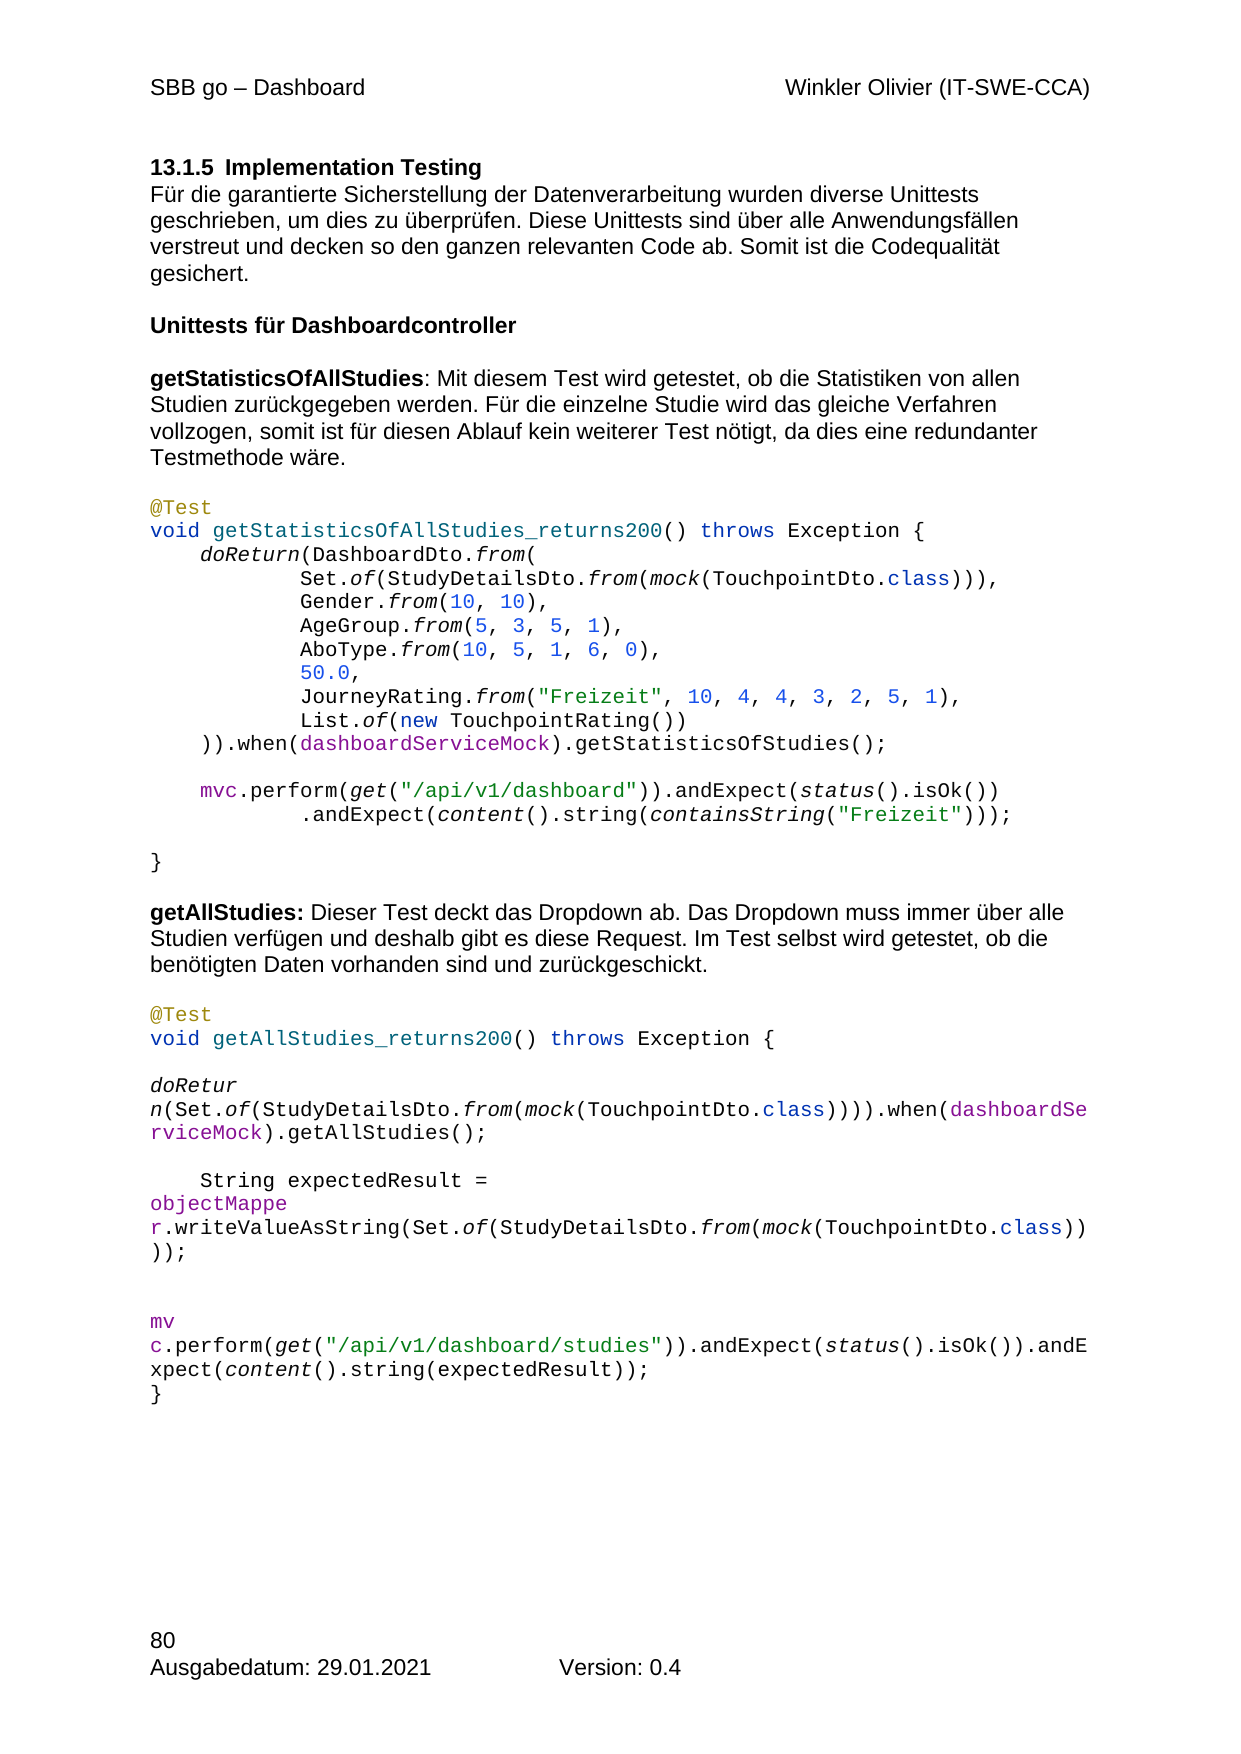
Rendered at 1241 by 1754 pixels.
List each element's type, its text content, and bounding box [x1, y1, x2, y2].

subtitle Implementation Testing [150, 154, 1090, 181]
text Für die garantierte Sicherstellung der Datenverarbeitung wurden diverse Unittests geschrieben, um dies zu überprüfen. Diese Unittests sind über alle Anwendungsfällen verstreut und decken so den ganzen relevanten Code ab. Somit ist die Codequalität gesichert. [150, 181, 1090, 286]
text @Test void getStatisticsOfAllStudies_returns200() throws Exception { doReturn(DashboardDto.from( Set.of(StudyDetailsDto.from(mock(TouchpointDto.class))), Gender.from(10, 10), AgeGroup.from(5, 3, 5, 1), AboType.from(10, 5, 1, 6, 0), 50.0, JourneyRating.from("Freizeit", 10, 4, 4, 3, 2, 5, 1), List.of(new TouchpointRating()) )).when(dashboardServiceMock).getStatisticsOfStudies(); mvc.perform(get("/api/v1/dashboard")).andExpect(status().isOk()) .andExpect(content().string(containsString("Freizeit"))); } [150, 497, 1090, 875]
text getAllStudies: Dieser Test deckt das Dropdown ab. Das Dropdown muss immer über alle Studien verfügen und deshalb gibt es diese Request. Im Test selbst wird getestet, ob die benötigten Daten vorhanden sind und zurückgeschickt. [150, 899, 1090, 978]
text @Test void getAllStudies_returns200() throws Exception { doReturn(Set.of(StudyDetailsDto.from(mock(TouchpointDto.class)))).when(dashboardServiceMock).getAllStudies(); String expectedResult = objectMapper.writeValueAsString(Set.of(StudyDetailsDto.from(mock(TouchpointDto.class)))); mvc.perform(get("/api/v1/dashboard/studies")).andExpect(status().isOk()).andExpect(content().string(expectedResult)); } [150, 1004, 1090, 1406]
text Unittests für Dashboardcontroller [150, 312, 1090, 339]
text getStatisticsOfAllStudies: Mit diesem Test wird getestet, ob die Statistiken von allen Studien zurückgegeben werden. Für die einzelne Studie wird das gleiche Verfahren vollzogen, somit ist für diesen Ablauf kein weiterer Test nötigt, da dies eine redundanter Testmethode wäre. [150, 365, 1090, 470]
